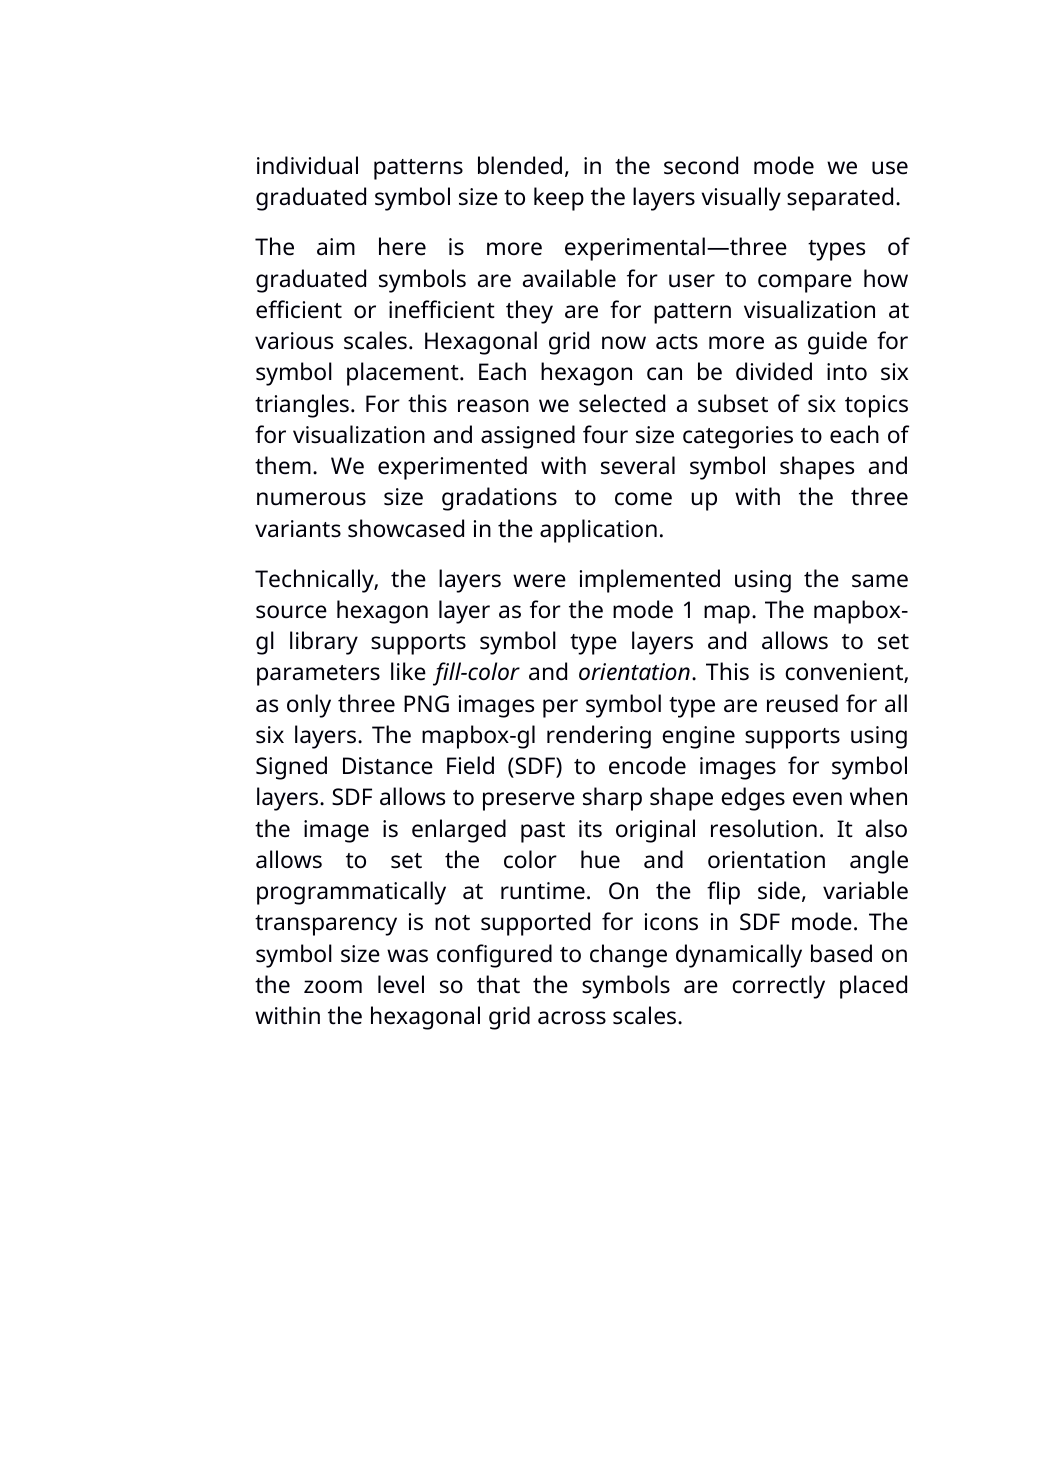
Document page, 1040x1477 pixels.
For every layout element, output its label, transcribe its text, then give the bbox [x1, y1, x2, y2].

text The aim here is more experimental—three types of graduated symbols are available for user to compare how efficient or inefficient they are for pattern visualization at various scales. Hexagonal grid now acts more as guide for symbol placement. Each hexagon can be divided into six triangles. For this reason we selected a subset of six topics for visualization and assigned four size categories to each of them. We experimented with several symbol shapes and numerous size gradations to come up with the three variants showcased in the application. [255, 231, 910, 544]
text Technically, the layers were implemented using the same source hexagon layer as for the mode 1 map. The mapbox-gl library supports symbol type layers and allows to set parameters like fill-color and orientation. This is convenient, as only three PNG images per symbol type are reused for all six layers. The mapbox-gl rendering engine supports using Signed Distance Field (SDF) to encode images for symbol layers. SDF allows to preserve sharp shape edges even when the image is enlarged past its original resolution. It also allows to set the color hue and orientation angle programmatically at runtime. On the flip side, variable transparency is not supported for icons in SDF mode. The symbol size was configured to change dynamically based on the zoom level so that the symbols are correctly placed within the hexagonal grid across scales. [255, 562, 910, 1031]
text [255, 150, 910, 212]
